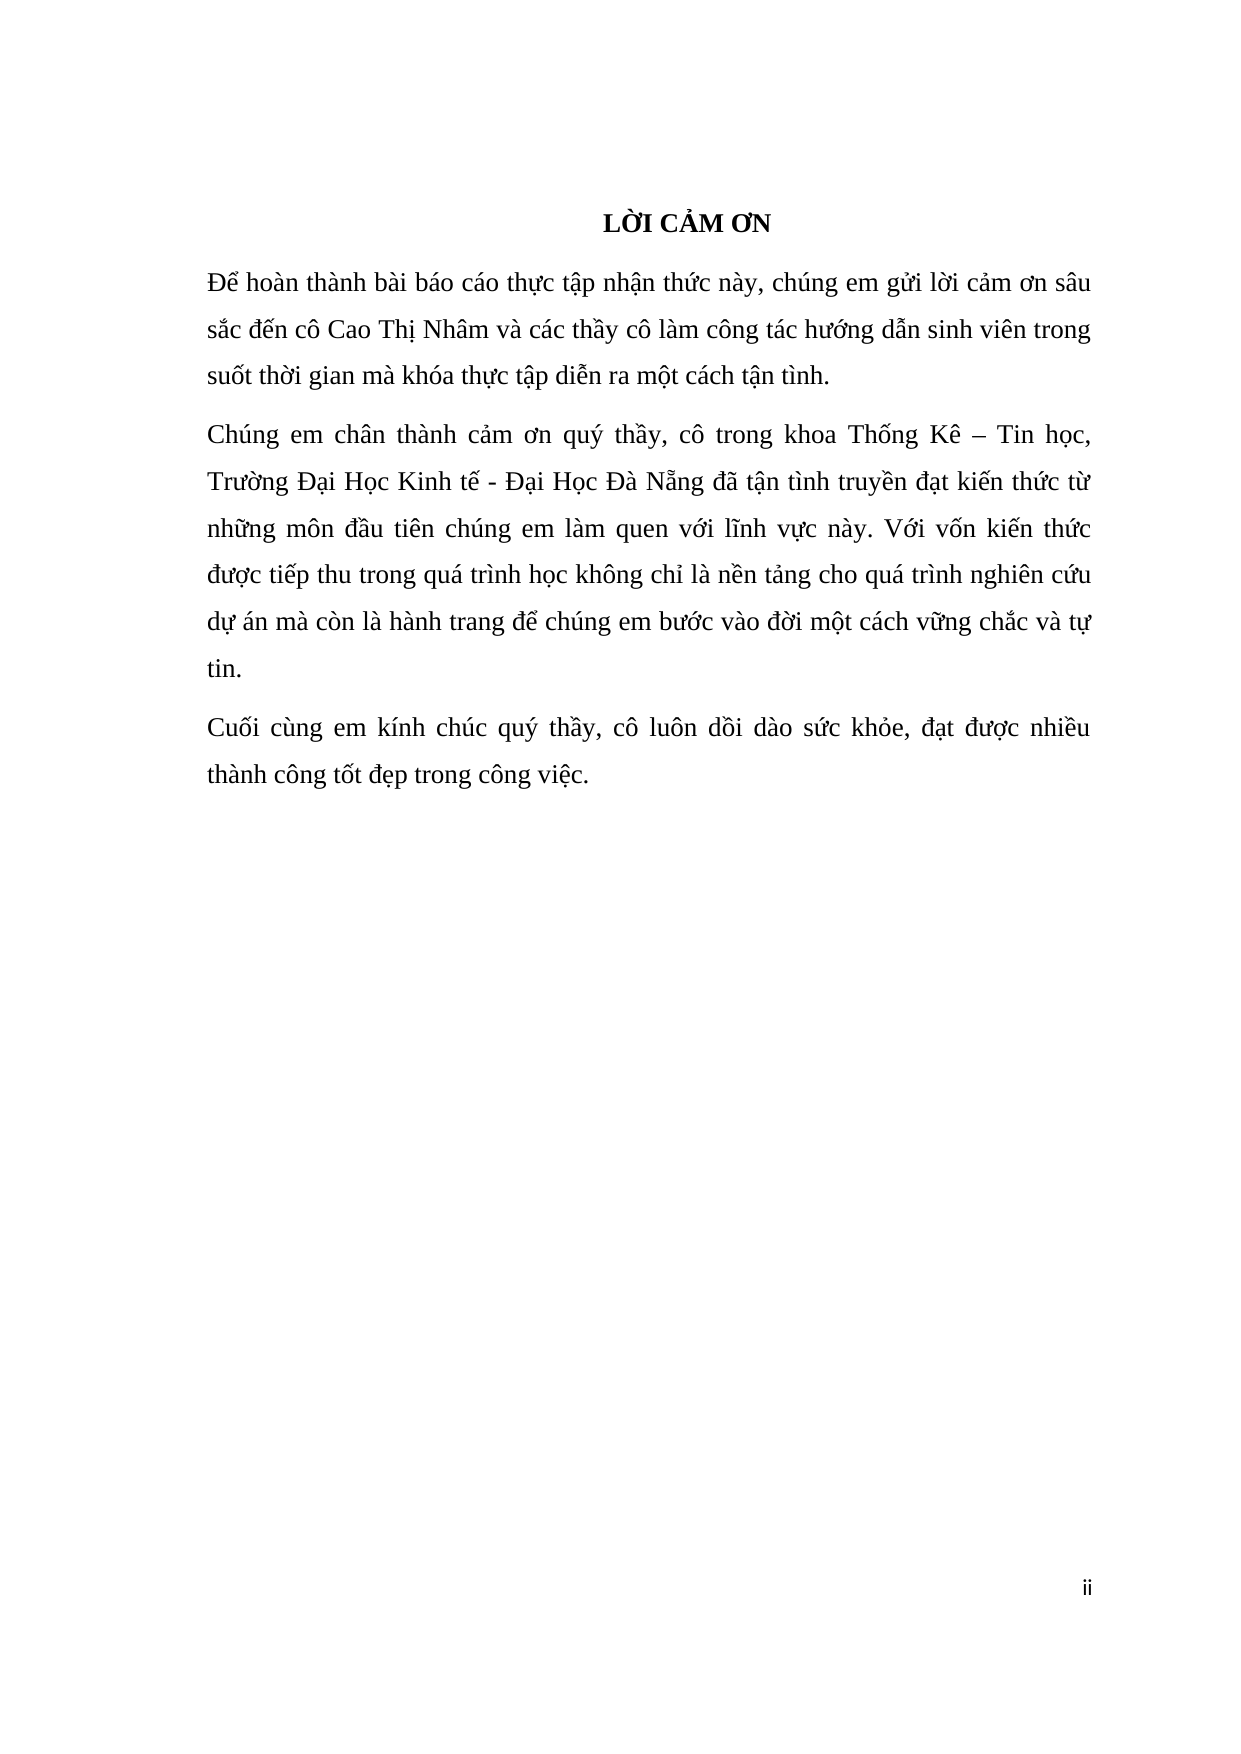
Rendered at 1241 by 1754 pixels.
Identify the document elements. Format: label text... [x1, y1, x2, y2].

text Để hoàn thành bài báo cáo thực tập nhận thức này, chúng em gửi lời cảm ơn sâu sắc đến cô Cao Thị Nhâm và các thầy cô làm công tác hướng dẫn sinh viên trong suốt thời gian mà khóa thực tập diễn ra một cách tận tình. [207, 266, 1092, 391]
text LỜI CẢM ƠN [207, 207, 1092, 238]
text Chúng em chân thành cảm ơn quý thầy, cô trong khoa Thống Kê – Tin học, Trường Đại Học Kinh tế - Đại Học Đà Nẵng đã tận tình truyền đạt kiến thức từ những môn đầu tiên chúng em làm quen với lĩnh vực này. Với vốn kiến thức được tiếp thu trong quá trình học không chỉ là nền tảng cho quá trình nghiên cứu dự án mà còn là hành trang để chúng em bước vào đời một cách vững chắc và tự tin. [207, 418, 1092, 683]
text Cuối cùng em kính chúc quý thầy, cô luôn dồi dào sức khỏe, đạt được nhiều thành công tốt đẹp trong công việc. [207, 711, 1092, 789]
